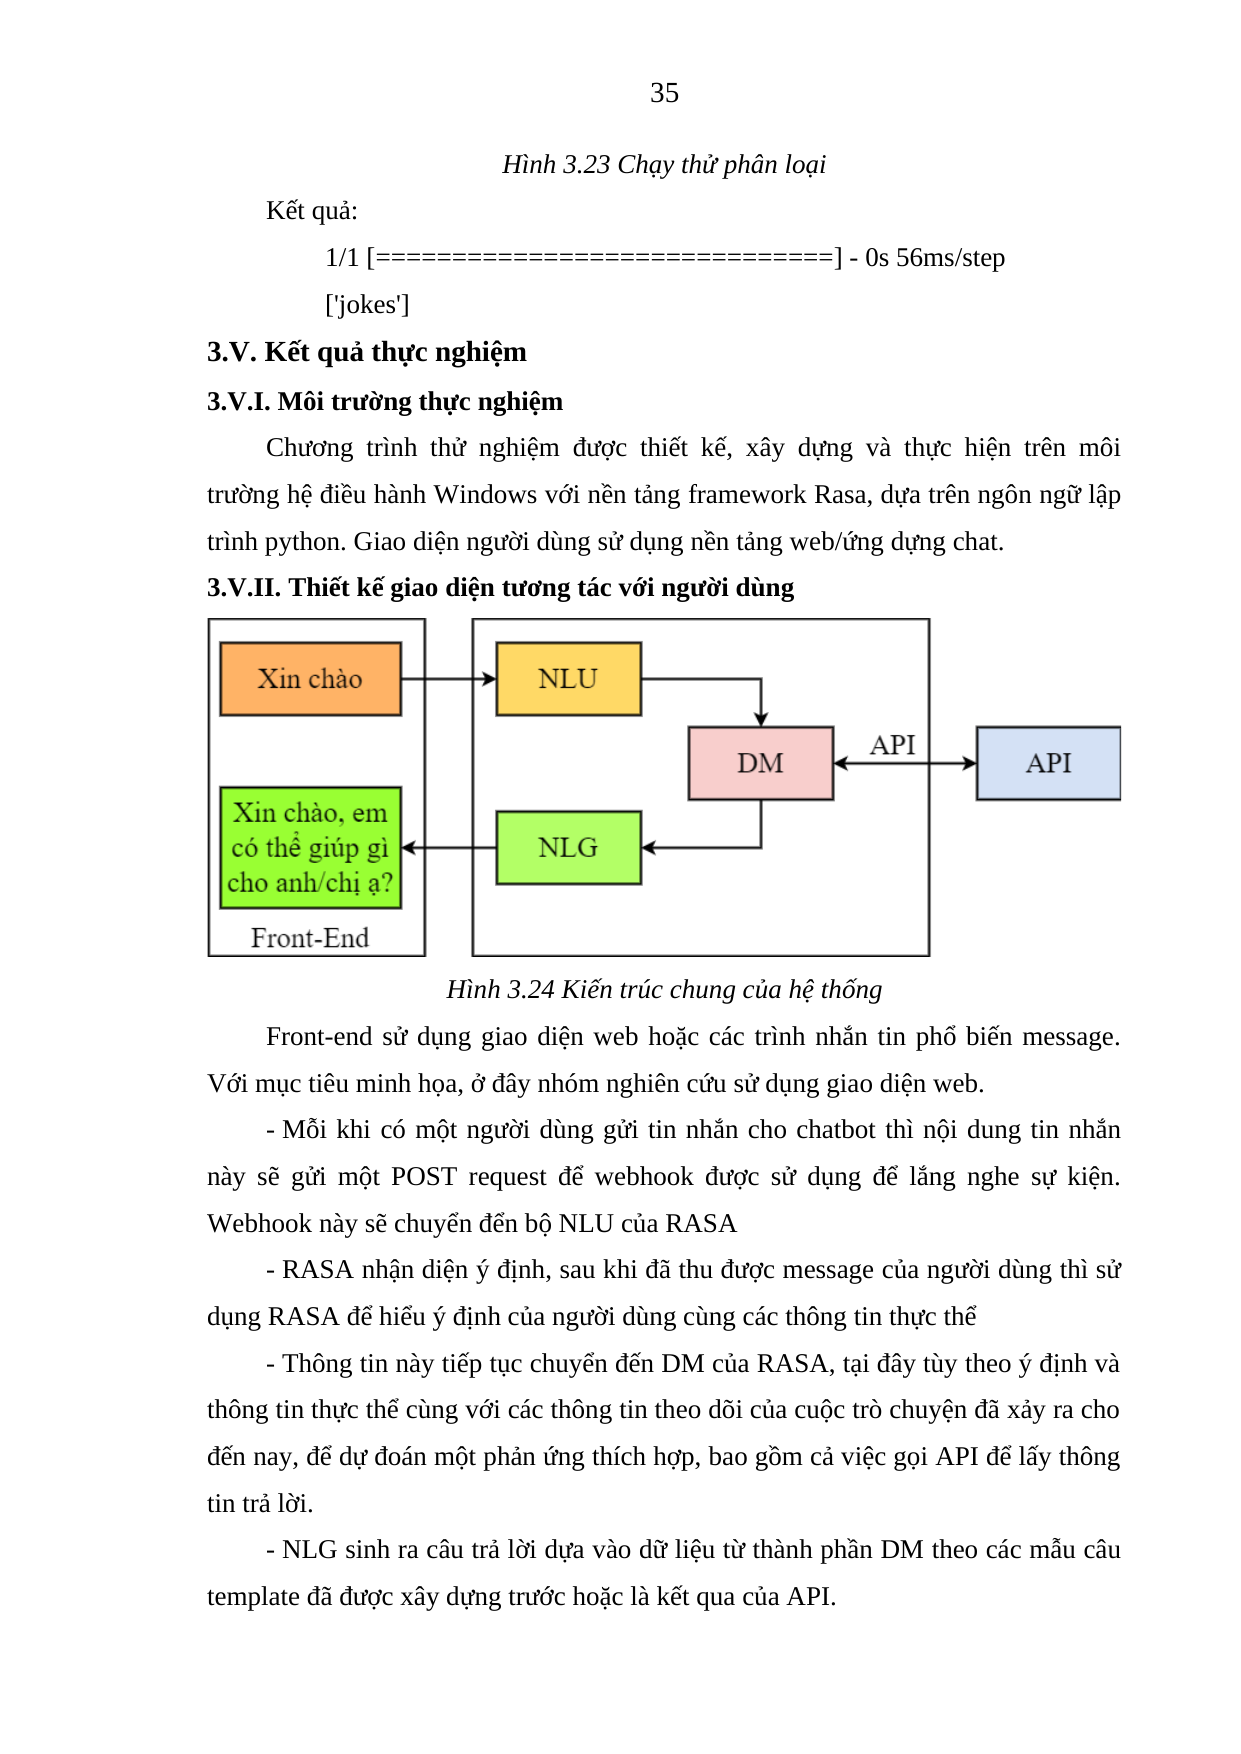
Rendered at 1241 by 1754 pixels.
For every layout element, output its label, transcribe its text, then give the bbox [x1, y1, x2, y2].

list NLG sinh ra câu trả lời dựa vào dữ liệu từ thành phần DM theo các mẫu câu template đã được xây dựng trước hoặc là kết qua của API. [207, 1534, 1122, 1611]
subtitle Môi trường thực nghiệm [207, 385, 1122, 416]
subtitle Kết quả thực nghiệm [207, 334, 1122, 368]
list RASA nhận diện ý định, sau khi đã thu được message của người dùng thì sử dụng RASA để hiểu ý định của người dùng cùng các thông tin thực thể [207, 1254, 1122, 1331]
list Mỗi khi có một người dùng gửi tin nhắn cho chatbot thì nội dung tin nhắn này sẽ gửi một POST request để webhook được sử dụng để lắng nghe sự kiện. Webhook này sẽ chuyển đển bộ NLU của RASA [207, 1114, 1122, 1238]
picture [207, 618, 1122, 957]
list Thông tin này tiếp tục chuyển đến DM của RASA, tại đây tùy theo ý định và thông tin thực thể cùng với các thông tin theo dõi của cuộc trò chuyện đã xảy ra cho đến nay, để dự đoán một phản ứng thích hợp, bao gồm cả việc gọi API để lấy thông tin trả lời. [207, 1347, 1122, 1518]
text ['jokes'] [266, 288, 1122, 319]
text 1/1 [==============================] - 0s 56ms/step [266, 241, 1122, 272]
subtitle Thiết kế giao diện tương tác với người dùng [207, 571, 1122, 602]
text Front-end sử dụng giao diện web hoặc các trình nhắn tin phổ biến message. Với mục tiêu minh họa, ở đây nhóm nghiên cứu sử dụng giao diện web. [207, 1020, 1122, 1098]
text Chương trình thử nghiệm được thiết kế, xây dựng và thực hiện trên môi trường hệ điều hành Windows với nền tảng framework Rasa, dựa trên ngôn ngữ lập trình python. Giao diện người dùng sử dụng nền tảng web/ứng dựng chat. [207, 431, 1122, 556]
text Kết quả: [207, 194, 1122, 226]
